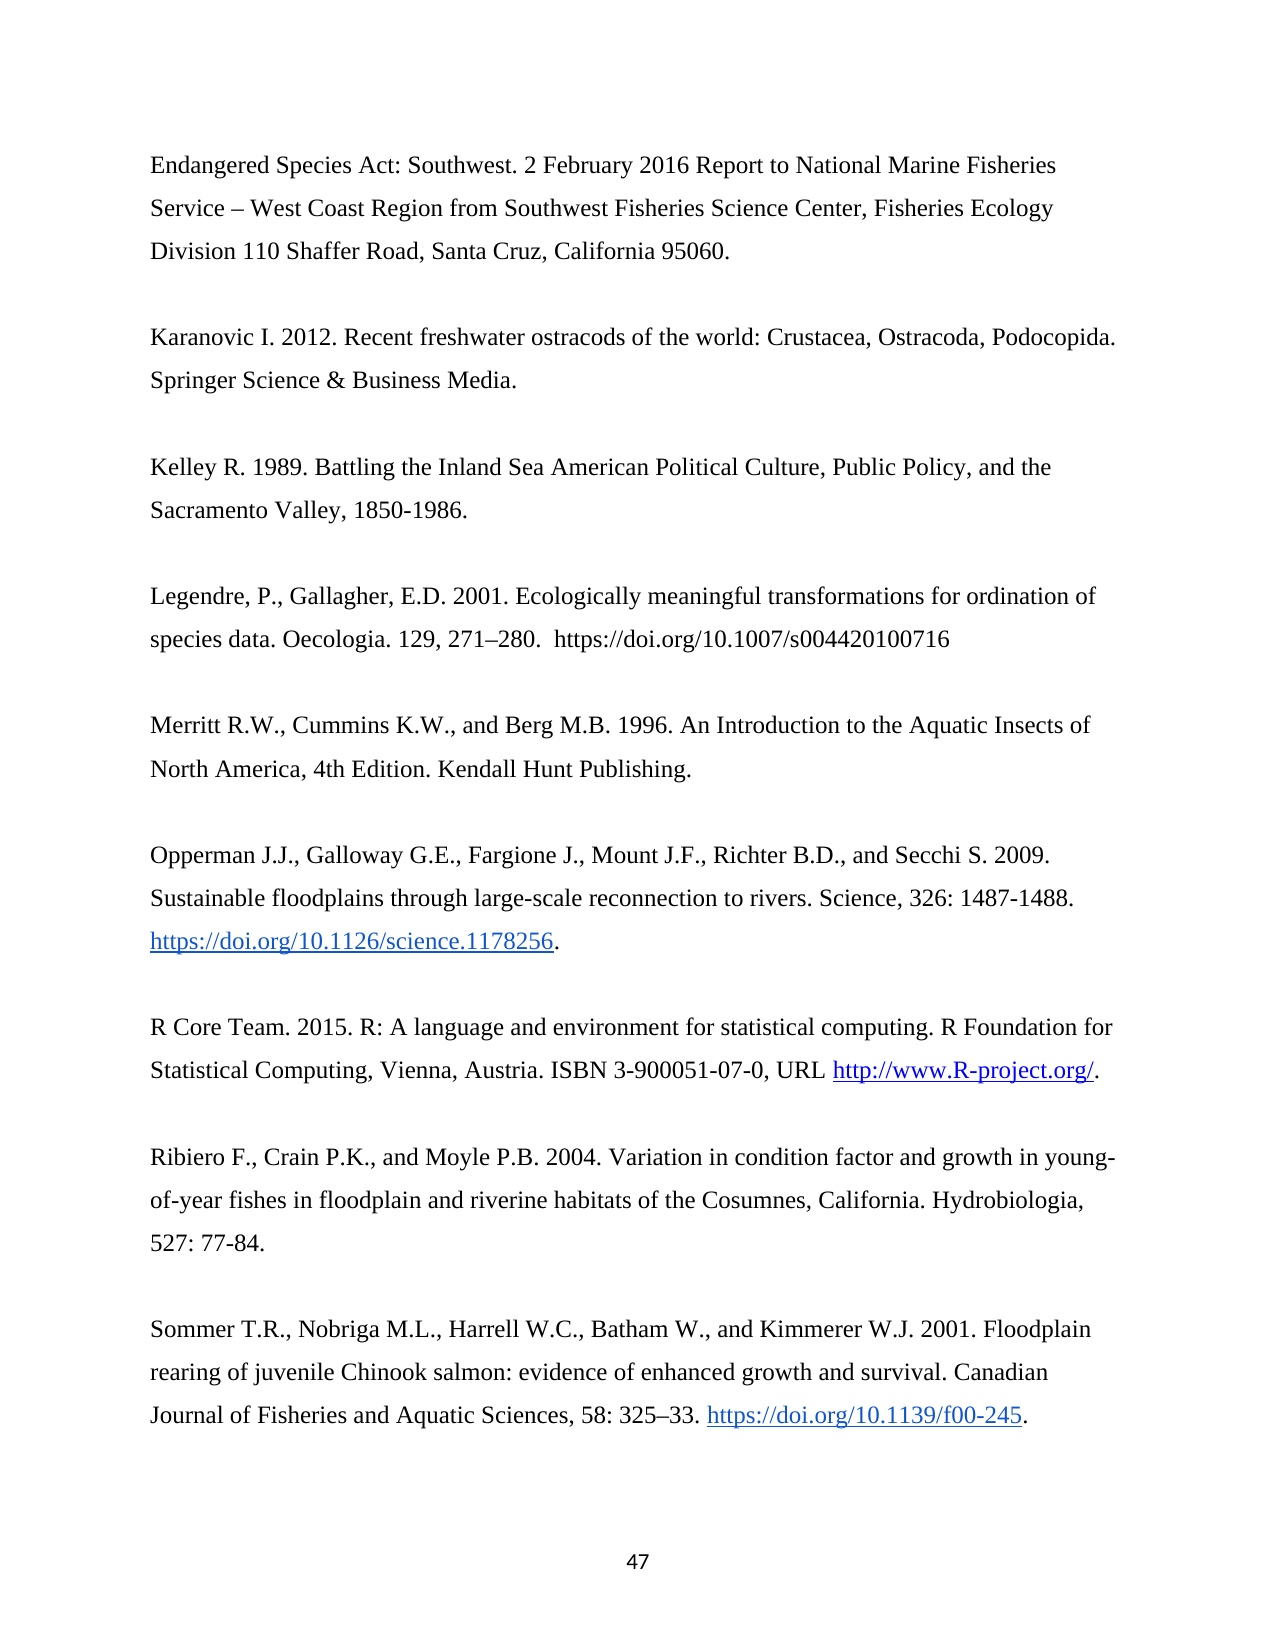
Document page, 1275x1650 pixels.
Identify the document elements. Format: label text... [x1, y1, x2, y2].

text Merritt R.W., Cummins K.W., and Berg M.B. 1996. An Introduction to the Aquatic Insects of North America, 4th Edition. Kendall Hunt Publishing. [150, 711, 1125, 782]
text Opperman J.J., Galloway G.E., Fargione J., Mount J.F., Richter B.D., and Secchi S. 2009. Sustainable floodplains through large-scale reconnection to rivers. Science, 326: 1487-1488. https://doi.org/10.1126/science.1178256. [150, 840, 1125, 955]
text Sommer T.R., Nobriga M.L., Harrell W.C., Batham W., and Kimmerer W.J. 2001. Floodplain rearing of juvenile Chinook salmon: evidence of enhanced growth and survival. Canadian Journal of Fisheries and Aquatic Sciences, 58: 325–33. https://doi.org/10.1139/f00-245. [150, 1314, 1125, 1429]
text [150, 150, 1125, 265]
text R Core Team. 2015. R: A language and environment for statistical computing. R Foundation for Statistical Computing, Vienna, Austria. ISBN 3-900051-07-0, URL http://www.R-project.org/. [150, 1012, 1125, 1084]
text Karanovic I. 2012. Recent freshwater ostracods of the world: Crustacea, Ostracoda, Podocopida. Springer Science & Business Media. [150, 322, 1125, 394]
text Ribiero F., Crain P.K., and Moyle P.B. 2004. Variation in condition factor and growth in young-of-year fishes in floodplain and riverine habitats of the Cosumnes, California. Hydrobiologia, 527: 77-84. [150, 1142, 1125, 1257]
text Kelley R. 1989. Battling the Inland Sea American Political Culture, Public Policy, and the Sacramento Valley, 1850-1986. [150, 452, 1125, 524]
text Legendre, P., Gallagher, E.D. 2001. Ecologically meaningful transformations for ordination of species data. Oecologia. 129, 271–280. https://doi.org/10.1007/s004420100716 [150, 581, 1125, 653]
